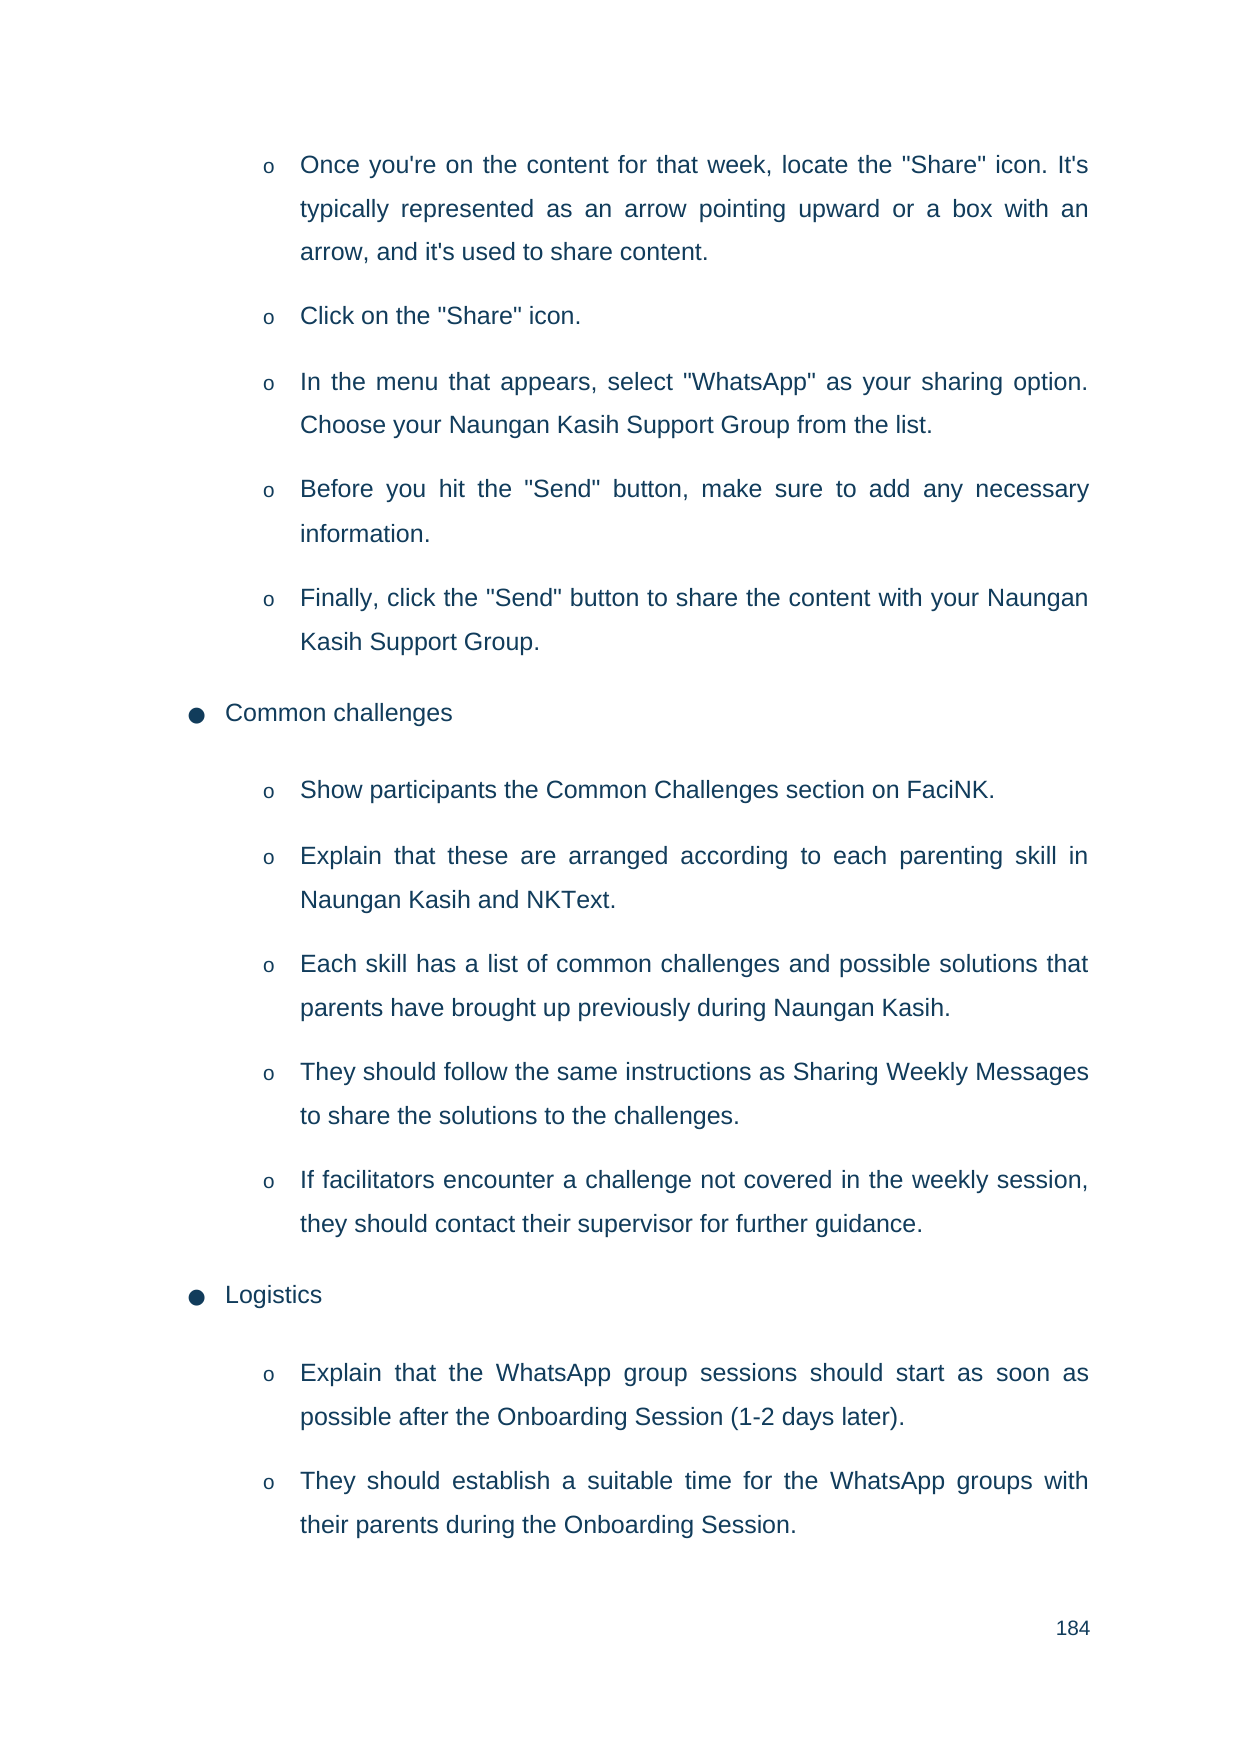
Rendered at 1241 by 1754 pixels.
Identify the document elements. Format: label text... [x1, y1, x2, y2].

list Explain that the WhatsApp group sessions should start as soon as possible after the Onboarding Session (1-2 days later). [262, 1358, 1090, 1431]
list Once you're on the content for that week, locate the "Share" icon. It's typically represented as an arrow pointing upward or a box with an arrow, and it's used to share content. [262, 150, 1090, 266]
list In the menu that appears, select "WhatsApp" as your sharing option. Choose your Naungan Kasih Support Group from the list. [262, 366, 1090, 439]
list They should establish a suitable time for the WhatsApp groups with their parents during the Onboarding Session. [262, 1466, 1090, 1538]
list Each skill has a list of common challenges and possible solutions that parents have brought up previously during Naungan Kasih. [262, 949, 1090, 1022]
list If facilitators encounter a challenge not covered in the weekly session, they should contact their supervisor for further guidance. [262, 1165, 1090, 1238]
list Click on the "Share" icon. [262, 301, 1090, 331]
list Before you hit the "Send" button, make sure to add any necessary information. [262, 474, 1090, 547]
list Explain that these are arranged according to each parenting skill in Naungan Kasih and NKText. [262, 841, 1090, 913]
list Show participants the Common Challenges section on FaciNK. [262, 775, 1090, 805]
list Finally, click the "Send" button to share the content with your Naungan Kasih Support Group. [262, 582, 1090, 655]
list Logistics [187, 1273, 1090, 1316]
list Common challenges [187, 691, 1090, 733]
list They should follow the same instructions as Sharing Weekly Messages to share the solutions to the challenges. [262, 1057, 1090, 1129]
